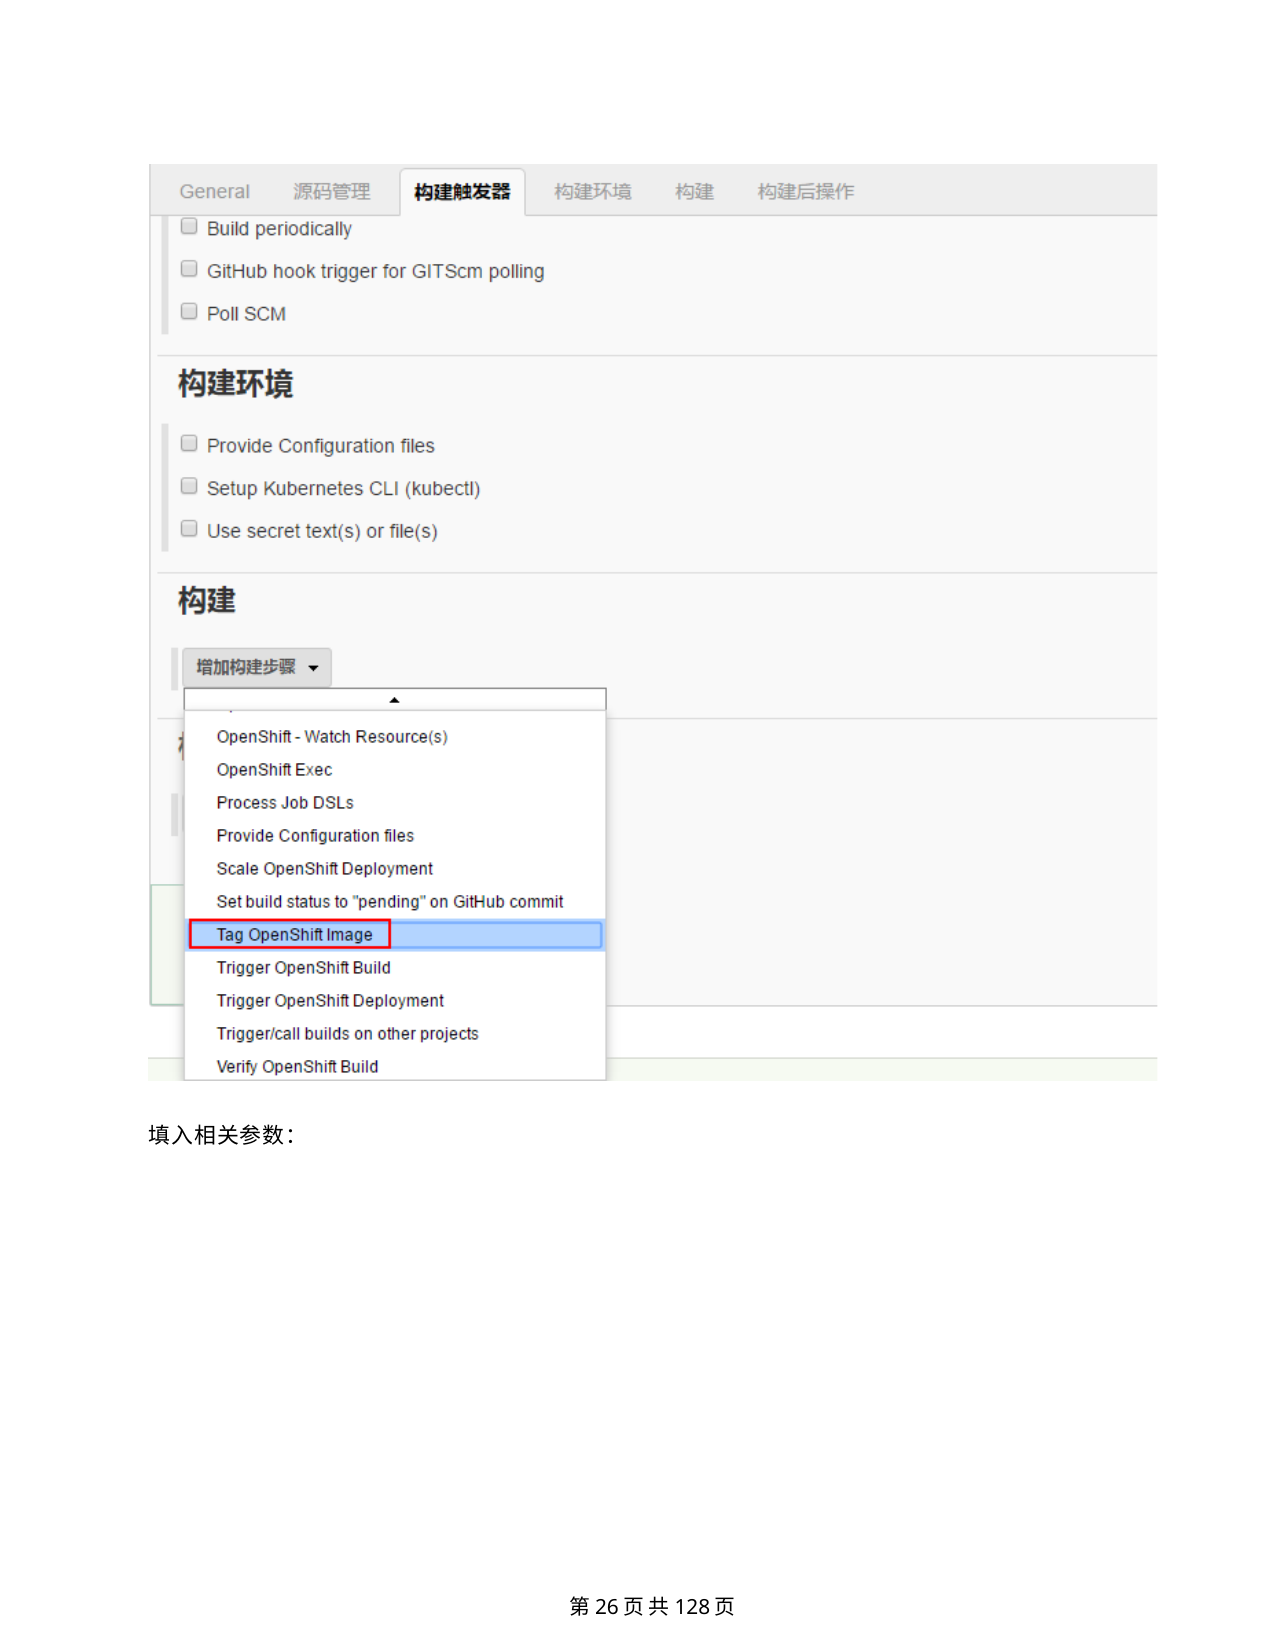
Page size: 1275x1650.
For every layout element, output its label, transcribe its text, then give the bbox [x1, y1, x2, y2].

picture [148, 164, 1158, 1081]
text 填入相关参数： [148, 1115, 1156, 1152]
